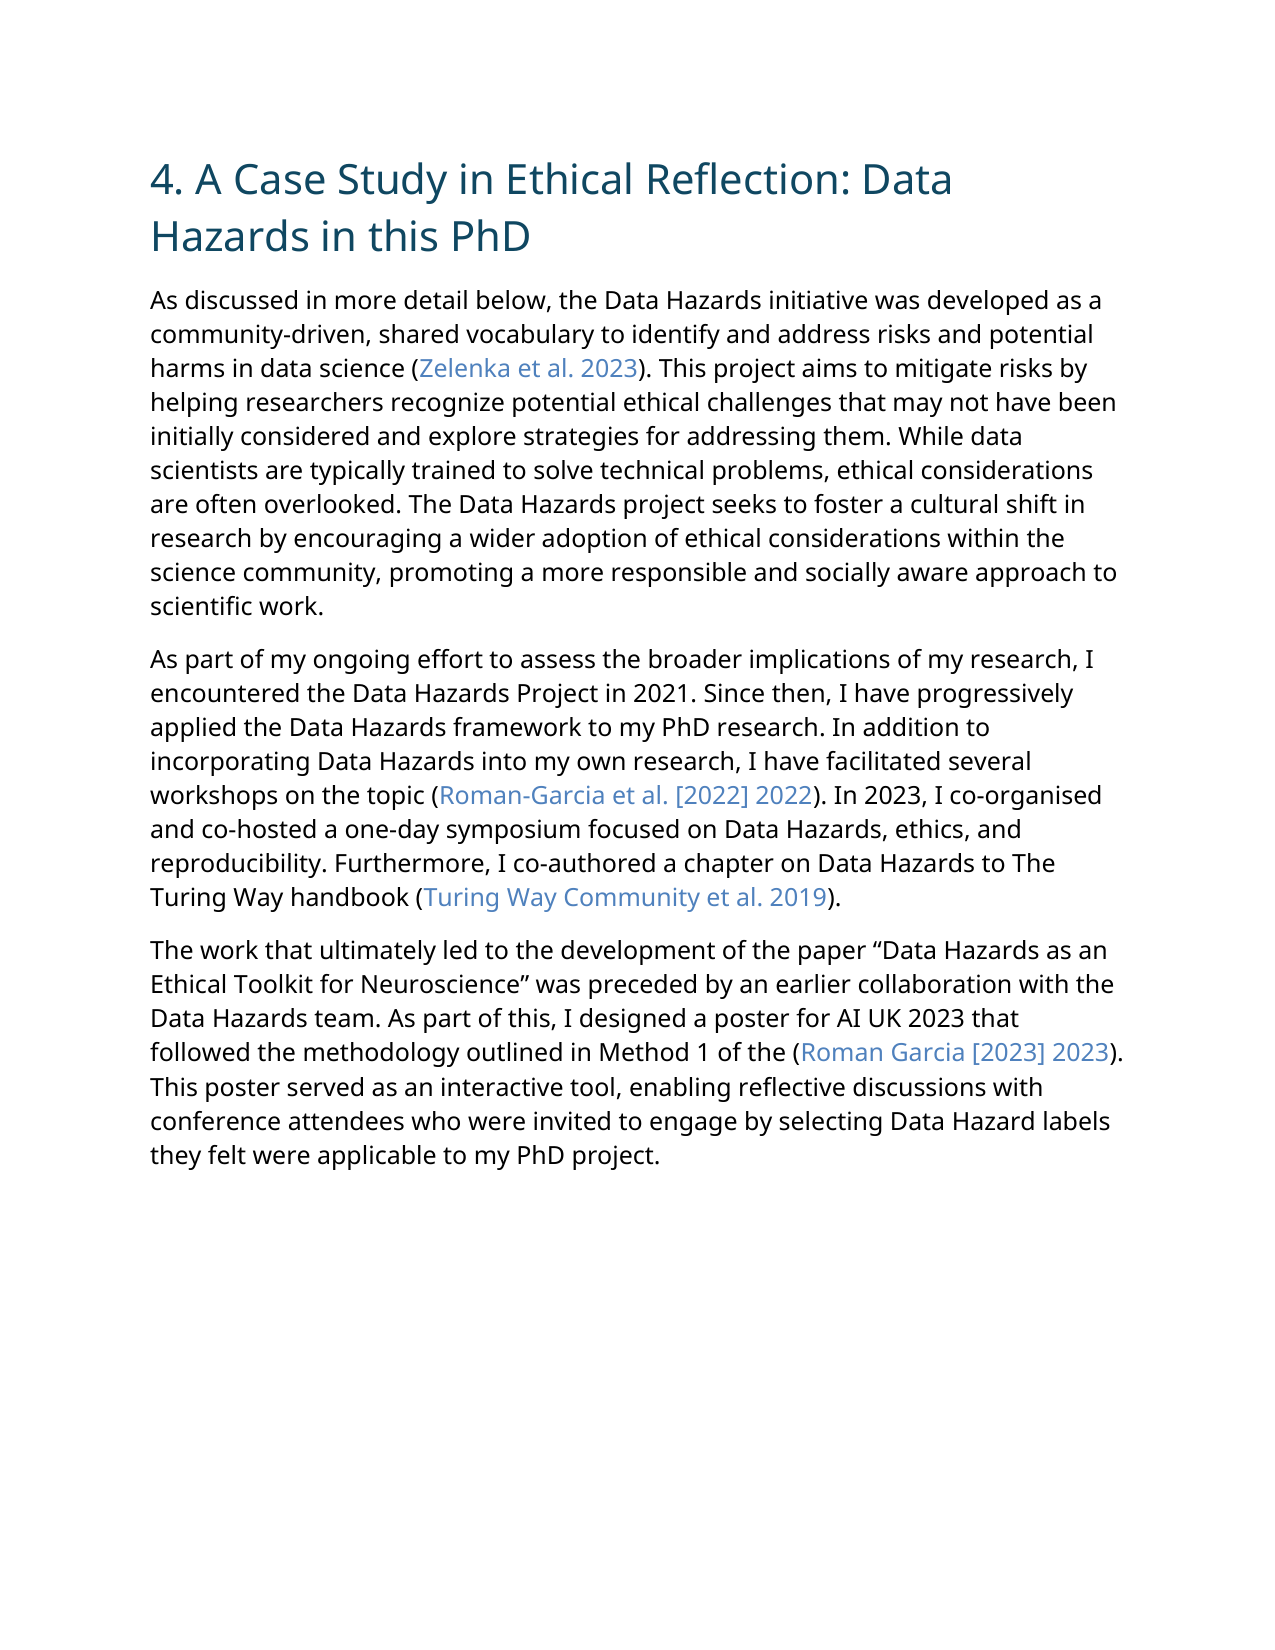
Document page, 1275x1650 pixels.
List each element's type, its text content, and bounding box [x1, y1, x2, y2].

subtitle 4. A Case Study in Ethical Reflection: Data Hazards in this PhD [150, 150, 1125, 263]
text As discussed in more detail below, the Data Hazards initiative was developed as a community-driven, shared vocabulary to identify and address risks and potential harms in data science (Zelenka et al. 2023). This project aims to mitigate risks by helping researchers recognize potential ethical challenges that may not have been initially considered and explore strategies for addressing them. While data scientists are typically trained to solve technical problems, ethical considerations are often overlooked. The Data Hazards project seeks to foster a cultural shift in research by encouraging a wider adoption of ethical considerations within the science community, promoting a more responsible and socially aware approach to scientific work. [150, 282, 1125, 623]
text As part of my ongoing effort to assess the broader implications of my research, I encountered the Data Hazards Project in 2021. Since then, I have progressively applied the Data Hazards framework to my PhD research. In addition to incorporating Data Hazards into my own research, I have facilitated several workshops on the topic (Roman-Garcia et al. [2022] 2022). In 2023, I co-organised and co-hosted a one-day symposium focused on Data Hazards, ethics, and reproducibility. Furthermore, I co-authored a chapter on Data Hazards to The Turing Way handbook (Turing Way Community et al. 2019). [150, 642, 1125, 914]
text The work that ultimately led to the development of the paper “Data Hazards as an Ethical Toolkit for Neuroscience” was preceded by an earlier collaboration with the Data Hazards team. As part of this, I designed a poster for AI UK 2023 that followed the methodology outlined in Method 1 of the (Roman Garcia [2023] 2023). This poster served as an interactive tool, enabling reflective discussions with conference attendees who were invited to engage by selecting Data Hazard labels they felt were applicable to my PhD project. [150, 933, 1125, 1171]
